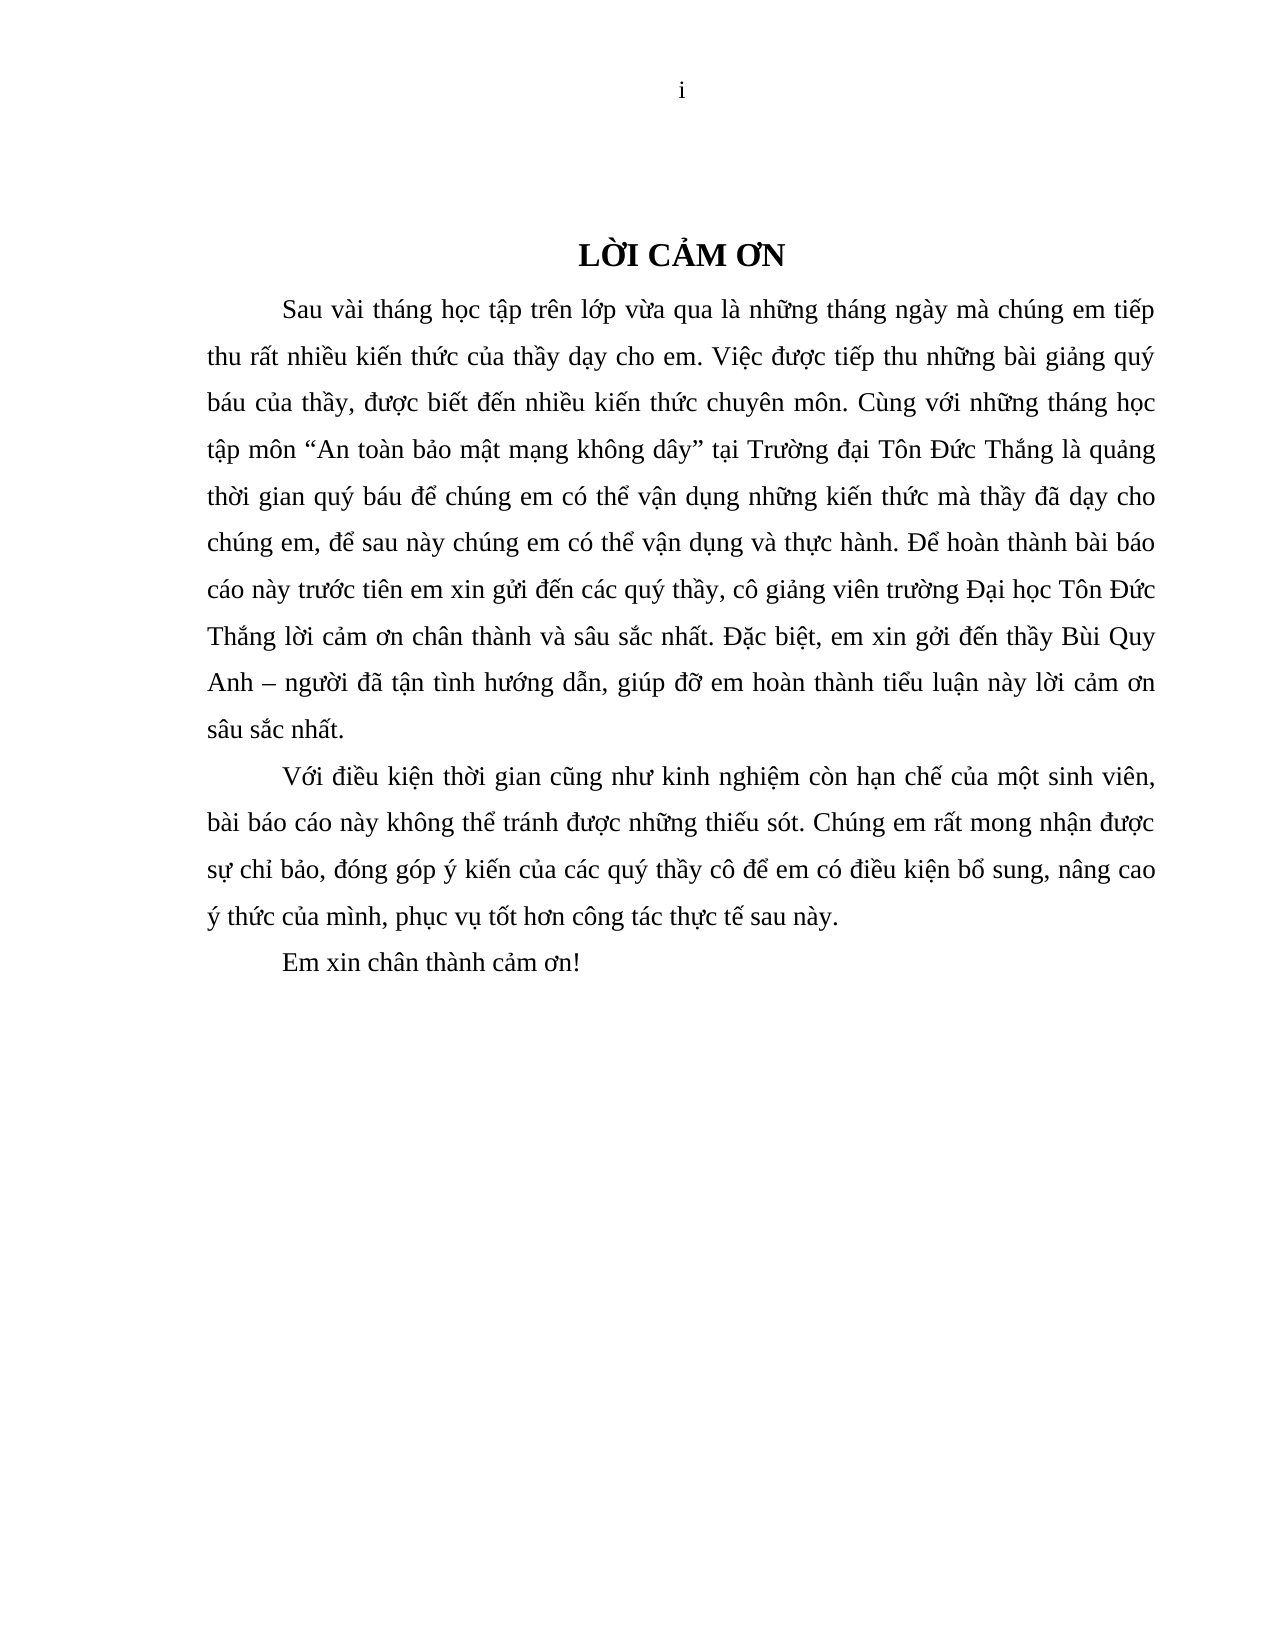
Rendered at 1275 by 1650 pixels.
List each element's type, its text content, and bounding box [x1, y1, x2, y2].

text Em xin chân thành cảm ơn! [207, 946, 1157, 977]
text LỜI CẢM ƠN [207, 236, 1157, 274]
text Sau vài tháng học tập trên lớp vừa qua là những tháng ngày mà chúng em tiếp thu rất nhiều kiến thức của thầy dạy cho em. Việc được tiếp thu những bài giảng quý báu của thầy, được biết đến nhiều kiến thức chuyên môn. Cùng với những tháng học tập môn “An toàn bảo mật mạng không dây” tại Trường đại Tôn Đức Thắng là quảng thời gian quý báu để chúng em có thể vận dụng những kiến thức mà thầy đã dạy cho chúng em, để sau này chúng em có thể vận dụng và thực hành. Để hoàn thành bài báo cáo này trước tiên em xin gửi đến các quý thầy, cô giảng viên trường Đại học Tôn Đức Thắng lời cảm ơn chân thành và sâu sắc nhất. Đặc biệt, em xin gởi đến thầy Bùi Quy Anh – người đã tận tình hướng dẫn, giúp đỡ em hoàn thành tiểu luận này lời cảm ơn sâu sắc nhất. [207, 293, 1157, 744]
text Với điều kiện thời gian cũng như kinh nghiệm còn hạn chế của một sinh viên, bài báo cáo này không thể tránh được những thiếu sót. Chúng em rất mong nhận được sự chỉ bảo, đóng góp ý kiến của các quý thầy cô để em có điều kiện bổ sung, nâng cao ý thức của mình, phục vụ tốt hơn công tác thực tế sau này. [207, 760, 1157, 931]
